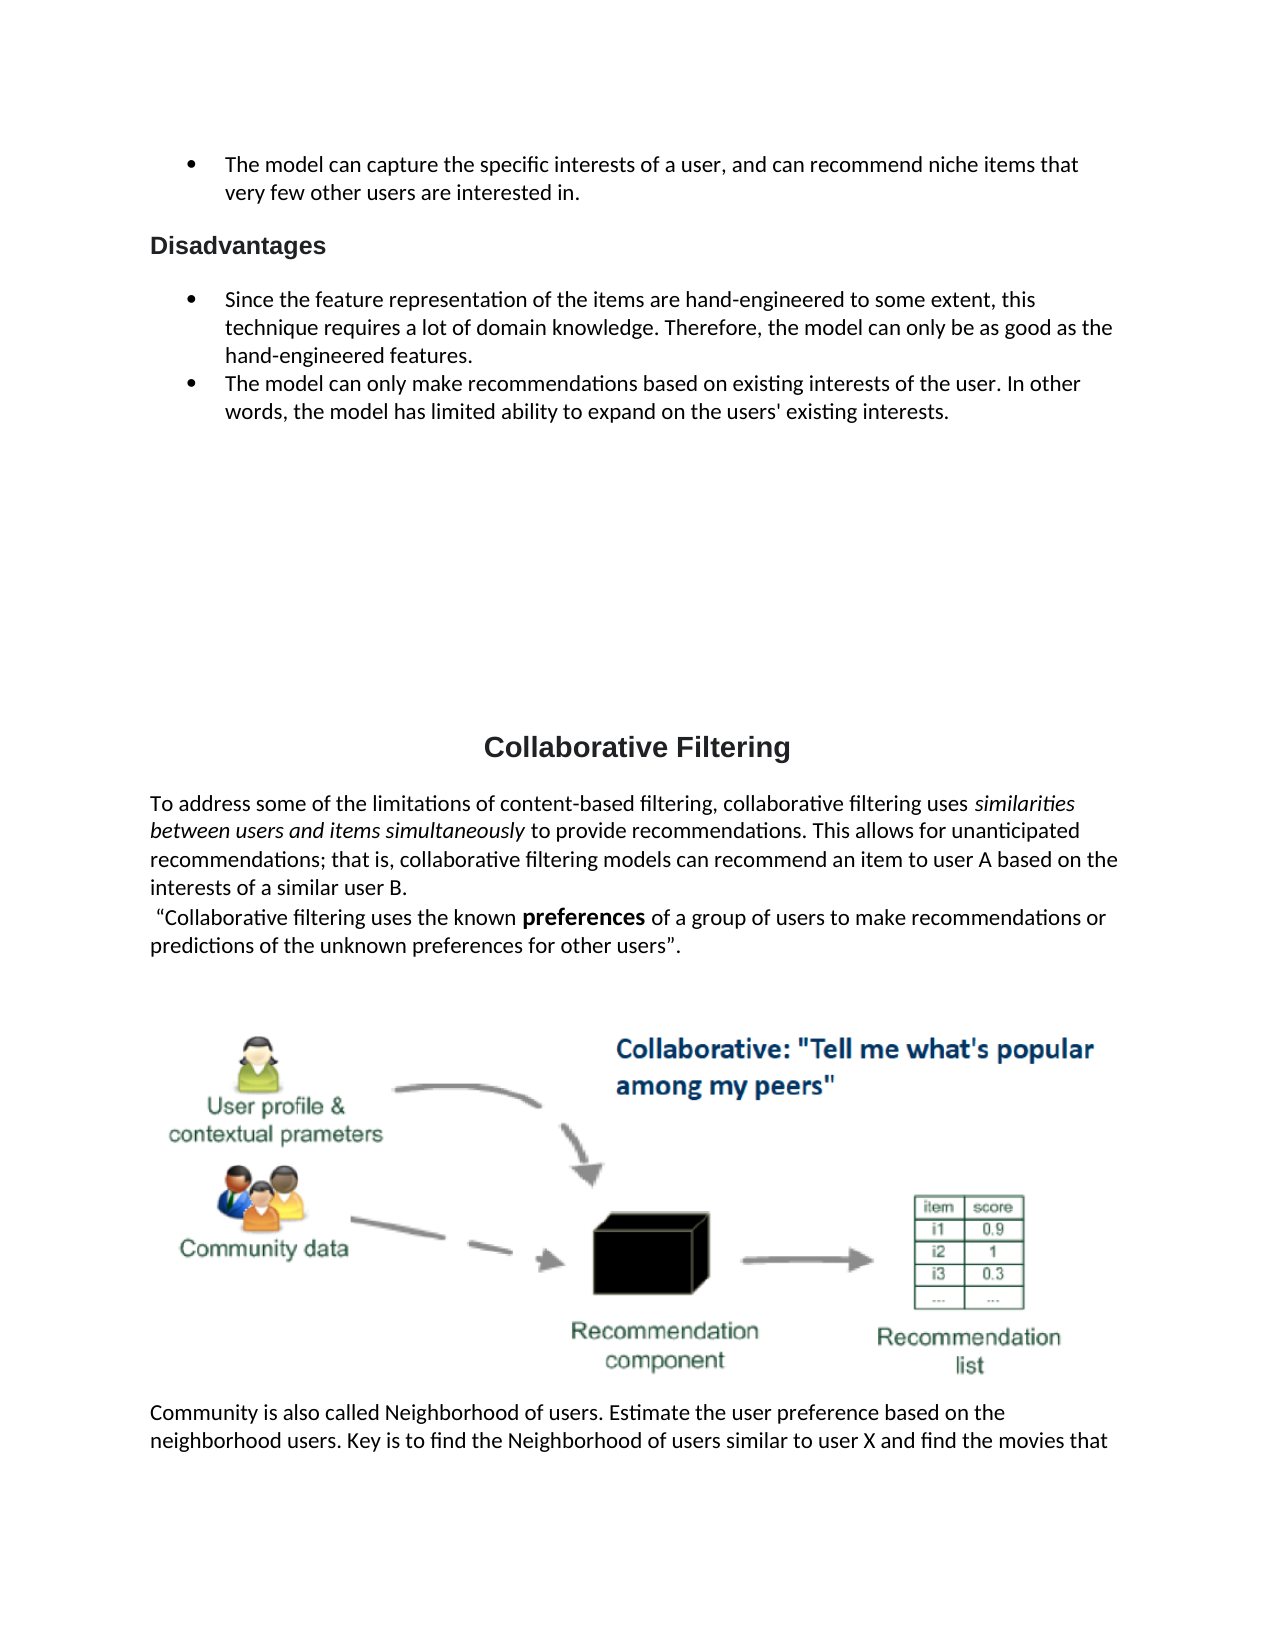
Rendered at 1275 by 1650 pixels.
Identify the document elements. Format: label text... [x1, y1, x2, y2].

list The model can only make recommendations based on existing interests of the user. In other words, the model has limited ability to expand on the users' existing interests. [187, 369, 1125, 425]
picture [150, 987, 1125, 1399]
text Collaborative Filtering [150, 730, 1125, 764]
list Since the feature representation of the items are hand-engineered to some extent, this technique requires a lot of domain knowledge. Therefore, the model can only be as good as the hand-engineered features. [187, 285, 1125, 369]
list The model can capture the specific interests of a user, and can recommend niche items that very few other users are interested in. [187, 150, 1125, 206]
text Disadvantages [150, 231, 1125, 260]
text “Collaborative filtering uses the known preferences of a group of users to make recommendations or predictions of the unknown preferences for other users”. [150, 901, 1125, 959]
text To address some of the limitations of content-based filtering, collaborative filtering uses similarities between users and items simultaneously to provide recommendations. This allows for unanticipated recommendations; that is, collaborative filtering models can recommend an item to user A based on the interests of a similar user B. [150, 789, 1125, 901]
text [150, 1399, 1125, 1454]
